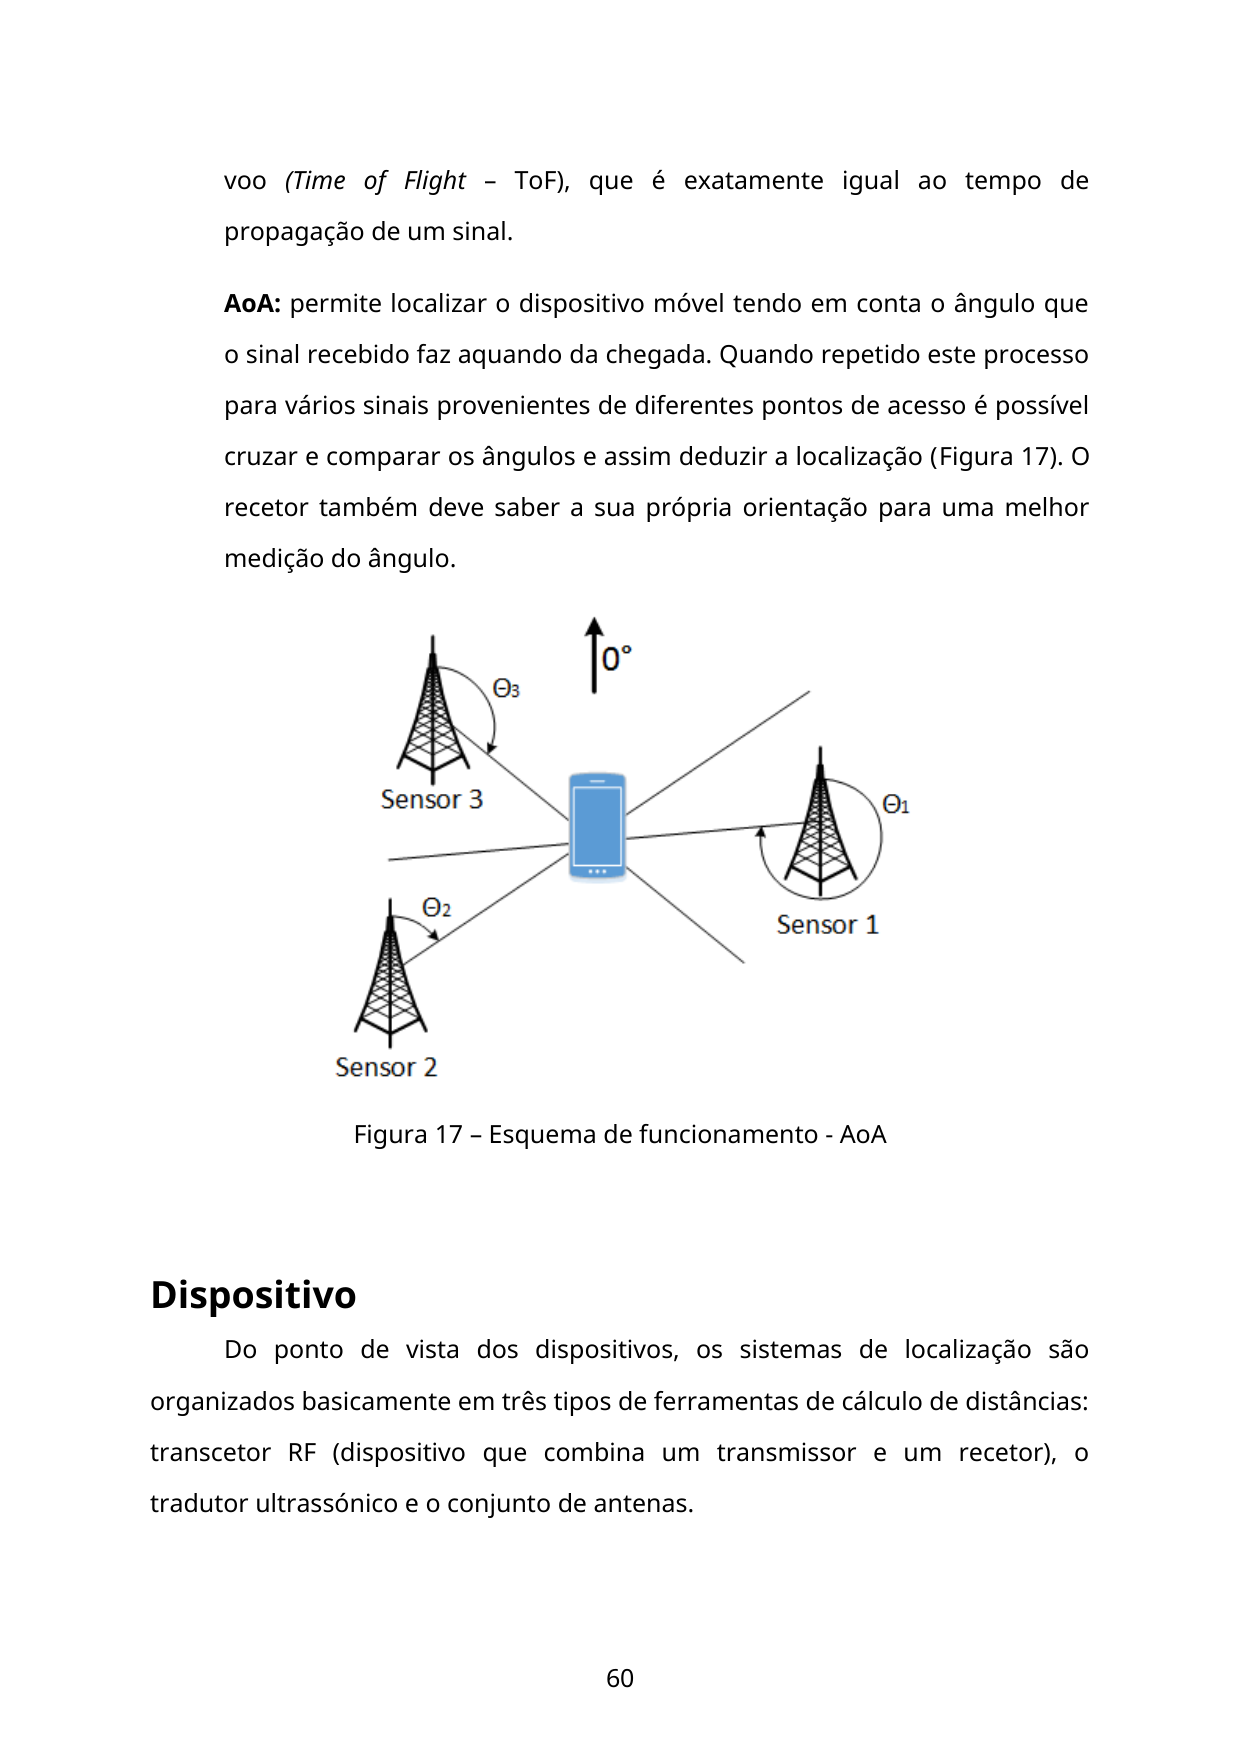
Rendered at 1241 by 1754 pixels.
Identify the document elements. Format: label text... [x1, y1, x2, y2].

text AoA: permite localizar o dispositivo móvel tendo em conta o ângulo que o sinal recebido faz aquando da chegada. Quando repetido este processo para vários sinais provenientes de diferentes pontos de acesso é possível cruzar e comparar os ângulos e assim deduzir a localização (Figura 17). O recetor também deve saber a sua própria orientação para uma melhor medição do ângulo. [224, 285, 1090, 575]
text Do ponto de vista dos dispositivos, os sistemas de localização são organizados basicamente em três tipos de ferramentas de cálculo de distâncias: transcetor RF (dispositivo que combina um transmissor e um recetor), o tradutor ultrassónico e o conjunto de antenas. [150, 1332, 1090, 1519]
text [224, 162, 1090, 248]
picture [320, 616, 921, 1100]
subtitle Dispositivo [150, 1269, 1090, 1320]
text Figura 17 – Esquema de funcionamento - AoA [150, 1117, 1090, 1151]
